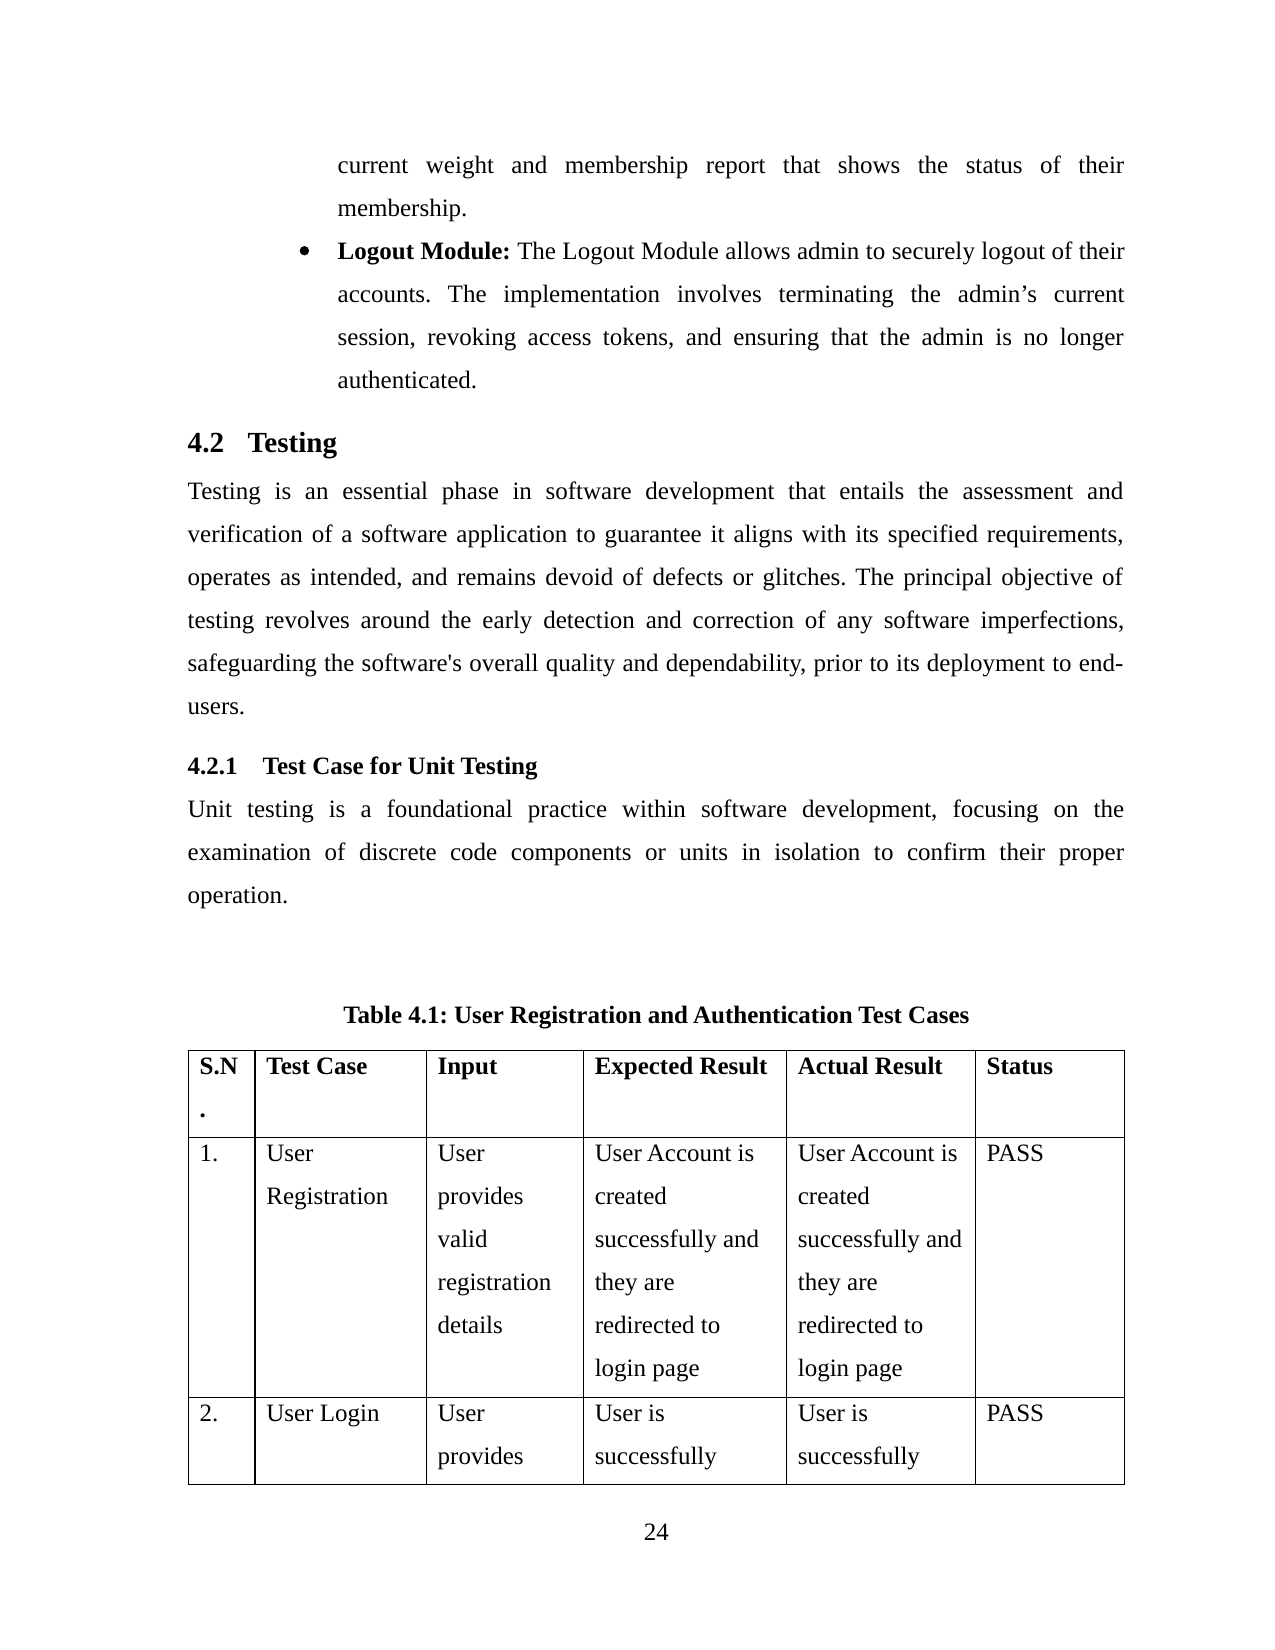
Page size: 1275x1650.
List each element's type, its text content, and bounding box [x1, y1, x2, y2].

table_header S.N. [189, 1051, 254, 1137]
table_cell 2. [189, 1398, 254, 1484]
table_cell User Login [256, 1398, 426, 1484]
subtitle Testing [187, 425, 1125, 459]
text Testing is an essential phase in software development that entails the assessment and verification of a software application to guarantee it aligns with its specified requirements, operates as intended, and remains devoid of defects or glitches. The principal objective of testing revolves around the early detection and correction of any software imperfections, safeguarding the software's overall quality and dependability, prior to its deployment to end-users. [187, 476, 1125, 720]
text Table 4.1: User Registration and Authentication Test Cases [187, 1000, 1125, 1029]
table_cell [427, 1398, 583, 1484]
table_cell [584, 1398, 786, 1484]
table_cell User Account is created successfully and they are redirected to login page [787, 1138, 975, 1397]
table_cell PASS [976, 1138, 1124, 1397]
table_cell User Registration [256, 1138, 426, 1397]
table_cell User provides valid registration details [427, 1138, 583, 1397]
table_header Input [427, 1051, 583, 1137]
list Logout Module: The Logout Module allows admin to securely logout of their accounts. The implementation involves terminating the admin’s current session, revoking access tokens, and ensuring that the admin is no longer authenticated. [300, 236, 1125, 394]
table_header Expected Result [584, 1051, 786, 1137]
table_header Actual Result [787, 1051, 975, 1137]
text Unit testing is a foundational practice within software development, focusing on the examination of discrete code components or units in isolation to confirm their proper operation. [187, 794, 1125, 909]
subtitle Test Case for Unit Testing [187, 751, 1125, 780]
table_cell 1. [189, 1138, 254, 1397]
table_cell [787, 1398, 975, 1484]
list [300, 150, 1125, 222]
table_header Test Case [256, 1051, 426, 1137]
table_cell User Account is created successfully and they are redirected to login page [584, 1138, 786, 1397]
table_cell PASS [976, 1398, 1124, 1484]
table_header Status [976, 1051, 1124, 1137]
